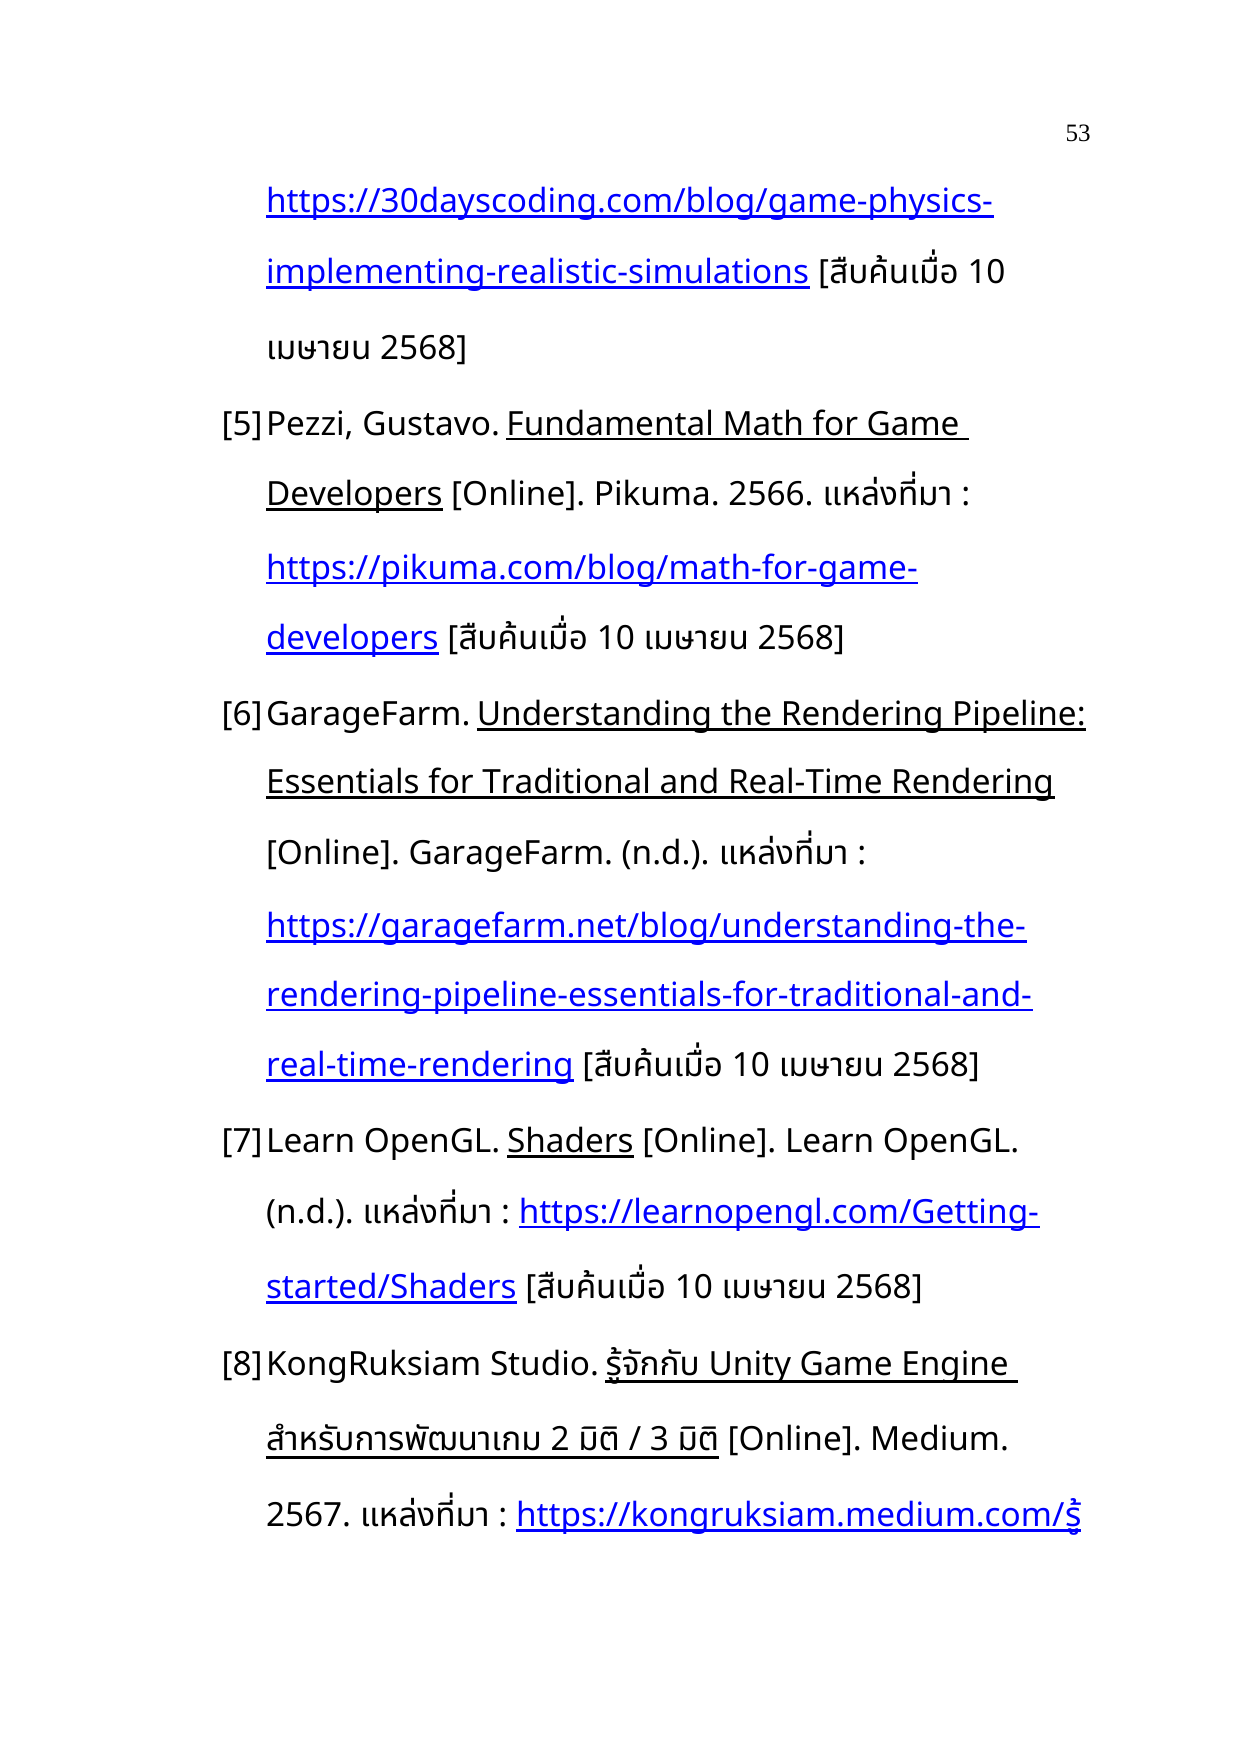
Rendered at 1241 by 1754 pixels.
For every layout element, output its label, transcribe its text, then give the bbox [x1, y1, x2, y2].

text [5] Pezzi, Gustavo. Fundamental Math for Game Developers [Online]. Pikuma. 2566. แหล่งที่มา : https://pikuma.com/blog/math-for-game-developers [สืบค้นเมื่อ 10 เมษายน 2568] [221, 399, 1090, 665]
text [7] Learn OpenGL. Shaders [Online]. Learn OpenGL. (n.d.). แหล่งที่มา : https://learnopengl.com/Getting-started/Shaders [สืบค้นเมื่อ 10 เมษายน 2568] [221, 1117, 1090, 1314]
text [221, 1339, 1090, 1542]
text [6] GarageFarm. Understanding the Rendering Pipeline: Essentials for Traditional and Real-Time Rendering [Online]. GarageFarm. (n.d.). แหล่งที่มา : https://garagefarm.net/blog/understanding-the-rendering-pipeline-essentials-for-traditional-and-real-time-rendering [สืบค้นเมื่อ 10 เมษายน 2568] [221, 690, 1090, 1092]
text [221, 177, 1090, 374]
